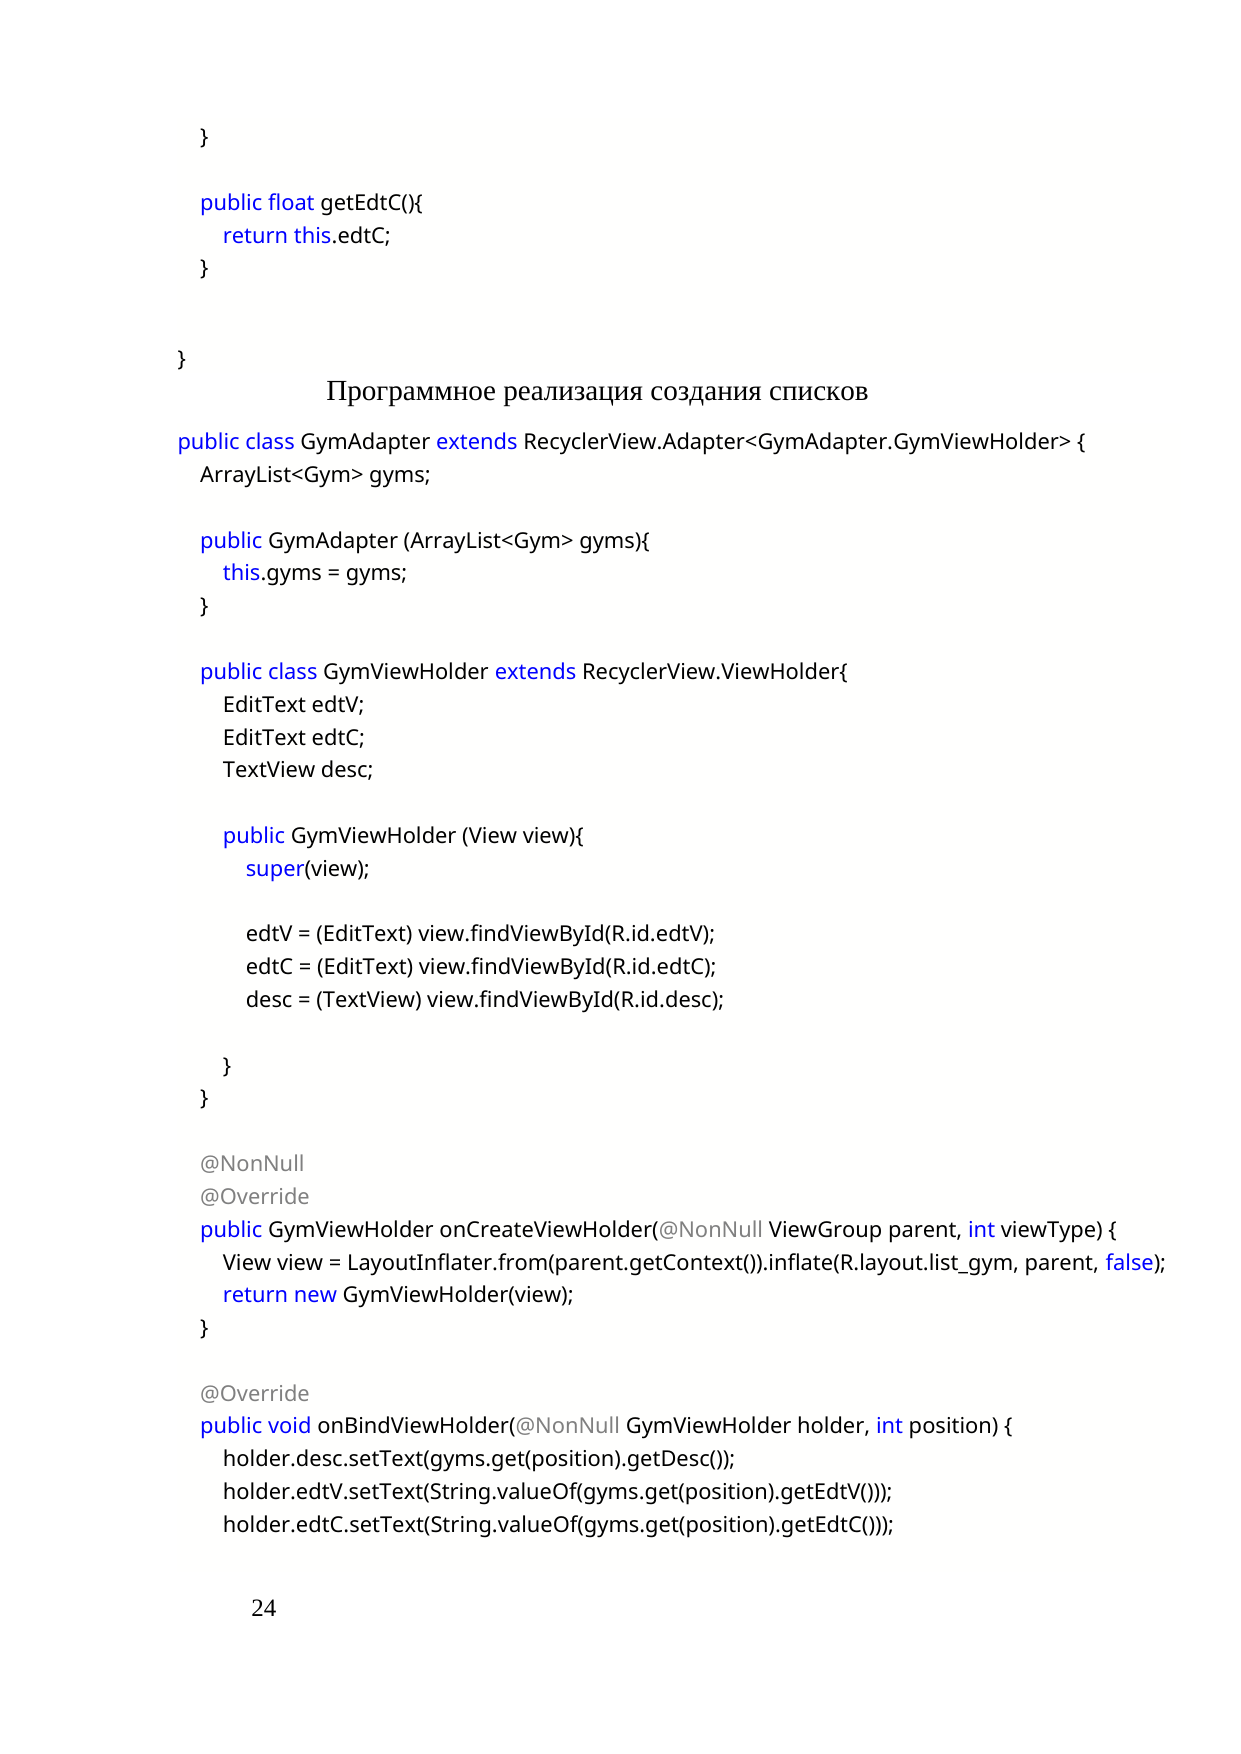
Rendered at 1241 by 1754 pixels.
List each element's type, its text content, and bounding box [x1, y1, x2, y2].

text holder.edtC.setText(String.valueOf(gyms.get(position).getEdtC())); [177, 1506, 1181, 1539]
text public float getEdtC(){ [177, 184, 1181, 217]
text return new GymViewHolder(view); [177, 1276, 1181, 1309]
text EditText edtV; [177, 686, 1181, 718]
text @NonNull [177, 1145, 1181, 1178]
text public GymViewHolder (View view){ [177, 817, 1181, 850]
text ArrayList<Gym> gyms; [177, 456, 1181, 489]
text EditText edtC; [177, 718, 1181, 751]
text holder.desc.setText(gyms.get(position).getDesc()); [177, 1440, 1181, 1473]
text @Override [177, 1178, 1181, 1211]
list Программное реализация создания списков [252, 373, 1181, 406]
text this.gyms = gyms; [177, 554, 1181, 587]
text } [177, 587, 1181, 620]
text public void onBindViewHolder(@NonNull GymViewHolder holder, int position) { [177, 1407, 1181, 1440]
text View view = LayoutInflater.from(parent.getContext()).inflate(R.layout.list_gym, parent, false); [177, 1243, 1181, 1276]
text TextView desc; [177, 751, 1181, 784]
text edtC = (EditText) view.findViewById(R.id.edtC); [177, 948, 1181, 981]
text desc = (TextView) view.findViewById(R.id.desc); [177, 981, 1181, 1014]
text return this.edtC; [177, 217, 1181, 249]
text } [177, 1079, 1181, 1112]
text edtV = (EditText) view.findViewById(R.id.edtV); [177, 915, 1181, 948]
text public GymAdapter (ArrayList<Gym> gyms){ [177, 522, 1181, 554]
text } [177, 118, 1181, 151]
text public class GymViewHolder extends RecyclerView.ViewHolder{ [177, 653, 1181, 686]
text } [177, 249, 1181, 282]
text public class GymAdapter extends RecyclerView.Adapter<GymAdapter.GymViewHolder> { [177, 423, 1181, 456]
text super(view); [177, 850, 1181, 882]
text } [177, 1309, 1181, 1342]
text public GymViewHolder onCreateViewHolder(@NonNull ViewGroup parent, int viewType) { [177, 1211, 1181, 1243]
text } [177, 1047, 1181, 1079]
text holder.edtV.setText(String.valueOf(gyms.get(position).getEdtV())); [177, 1473, 1181, 1506]
text @Override [177, 1375, 1181, 1407]
text } [177, 340, 1181, 373]
